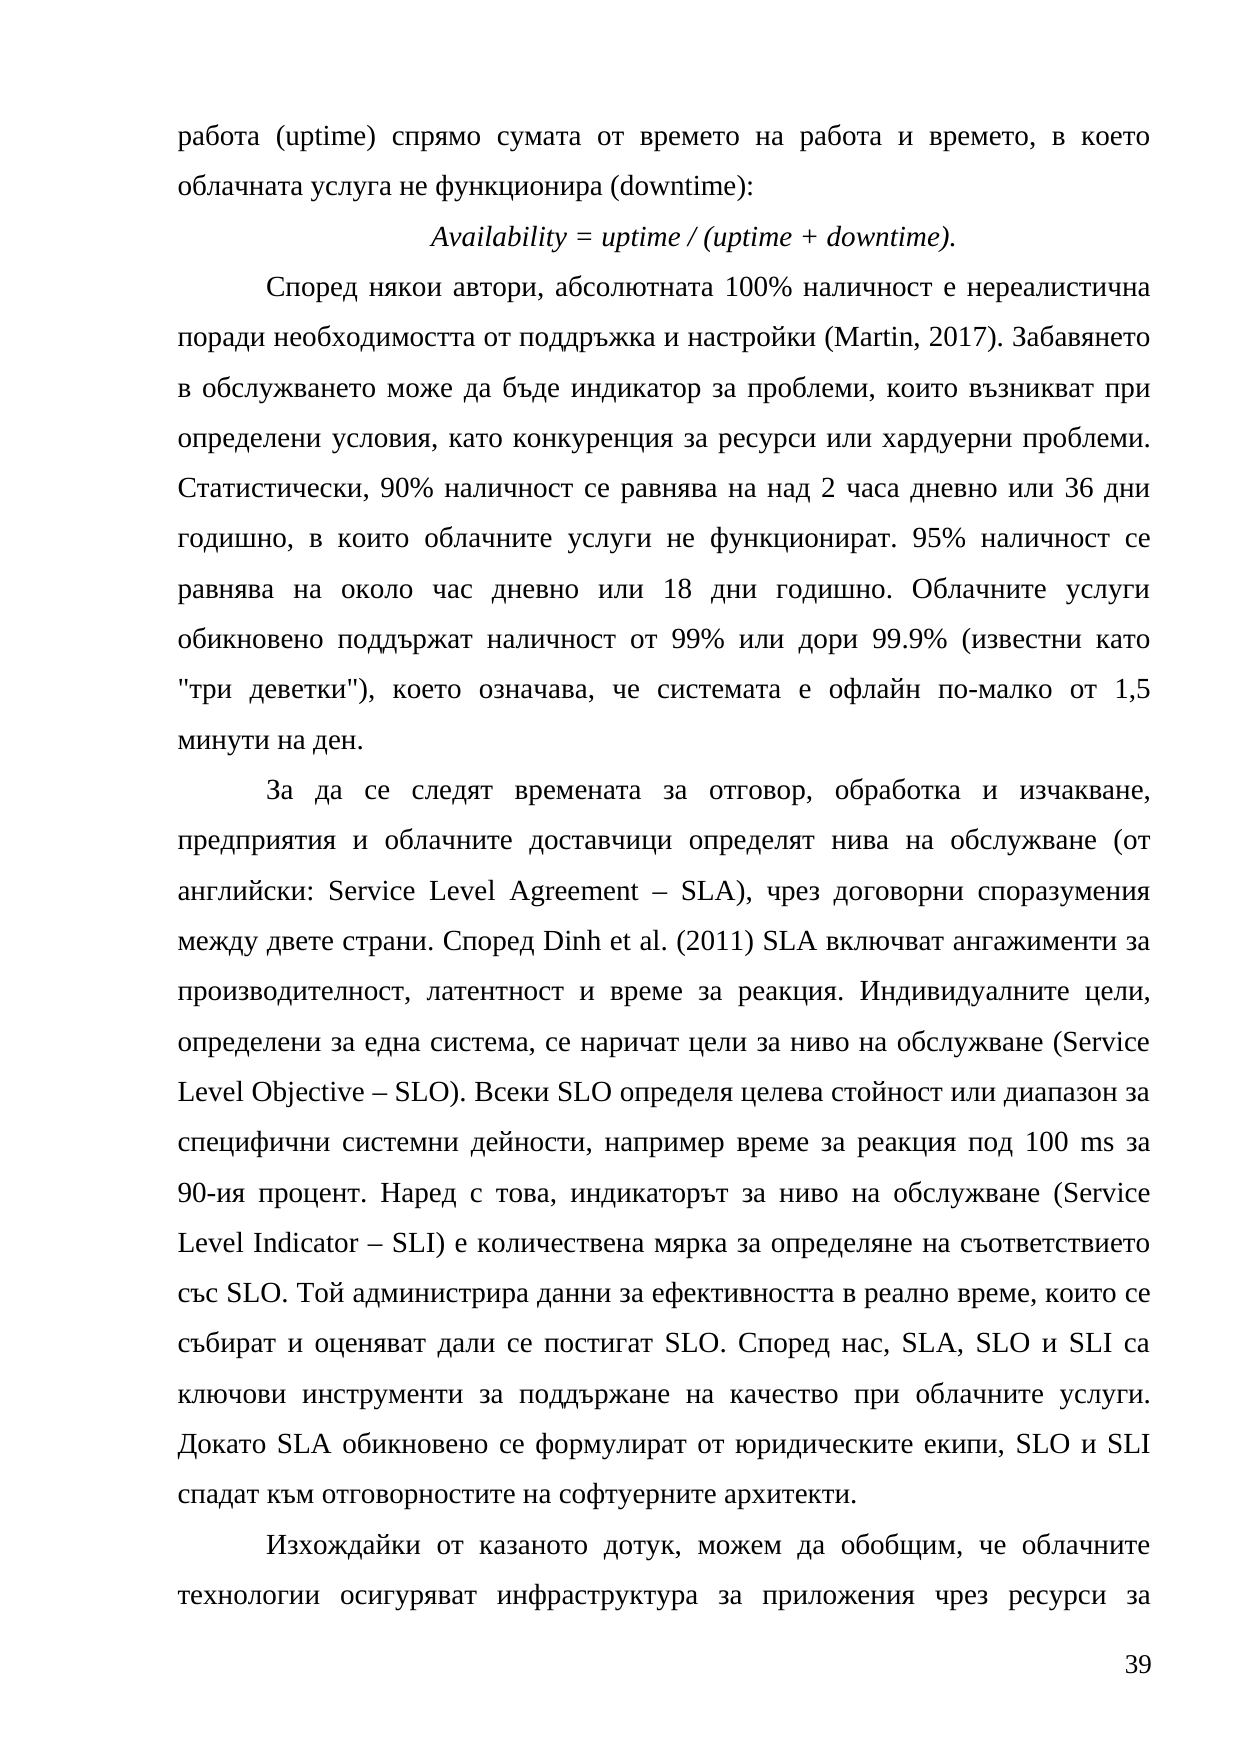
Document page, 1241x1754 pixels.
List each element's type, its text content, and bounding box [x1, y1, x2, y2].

text Според някои автори, абсолютната 100% наличност е нереалистична поради необходимостта от поддръжка и настройки (Martin, 2017). Забавянето в обслужването може да бъде индикатор за проблеми, които възникват при определени условия, като конкуренция за ресурси или хардуерни проблеми. Статистически, 90% наличност се равнява на над 2 часа дневно или 36 дни годишно, в които облачните услуги не функционират. 95% наличност се равнява на около час дневно или 18 дни годишно. Облачните услуги обикновено поддържат наличност от 99% или дори 99.9% (известни като "три деветки"), което означава, че системата е офлайн по-малко от 1,5 минути на ден. [177, 269, 1152, 755]
text Availability = uptime / (uptime + downtime). [177, 219, 1152, 252]
text За да се следят времената за отговор, обработка и изчакване, предприятия и облачните доставчици определят нива на обслужване (от английски: Service Level Agreement – SLA), чрез договорни споразумения между двете страни. Според Dinh et al. (2011) SLA включват ангажименти за производителност, латентност и време за реакция. Индивидуалните цели, определени за една система, се наричат цели за ниво на обслужване (Service Level Objective – SLO). Всеки SLO определя целева стойност или диапазон за специфични системни дейности, например време за реакция под 100 ms за 90-ия процент. Наред с това, индикаторът за ниво на обслужване (Service Level Indicator – SLI) е количествена мярка за определяне на съответствието със SLO. Той администрира данни за ефективността в реално време, които се събират и оценяват дали се постигат SLO. Според нас, SLA, SLO и SLI са ключови инструменти за поддържане на качество при облачните услуги. Докато SLA обикновено се формулират от юридическите екипи, SLO и SLI спадат към отговорностите на софтуерните архитекти. [177, 772, 1152, 1510]
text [177, 1527, 1152, 1611]
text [177, 118, 1152, 202]
